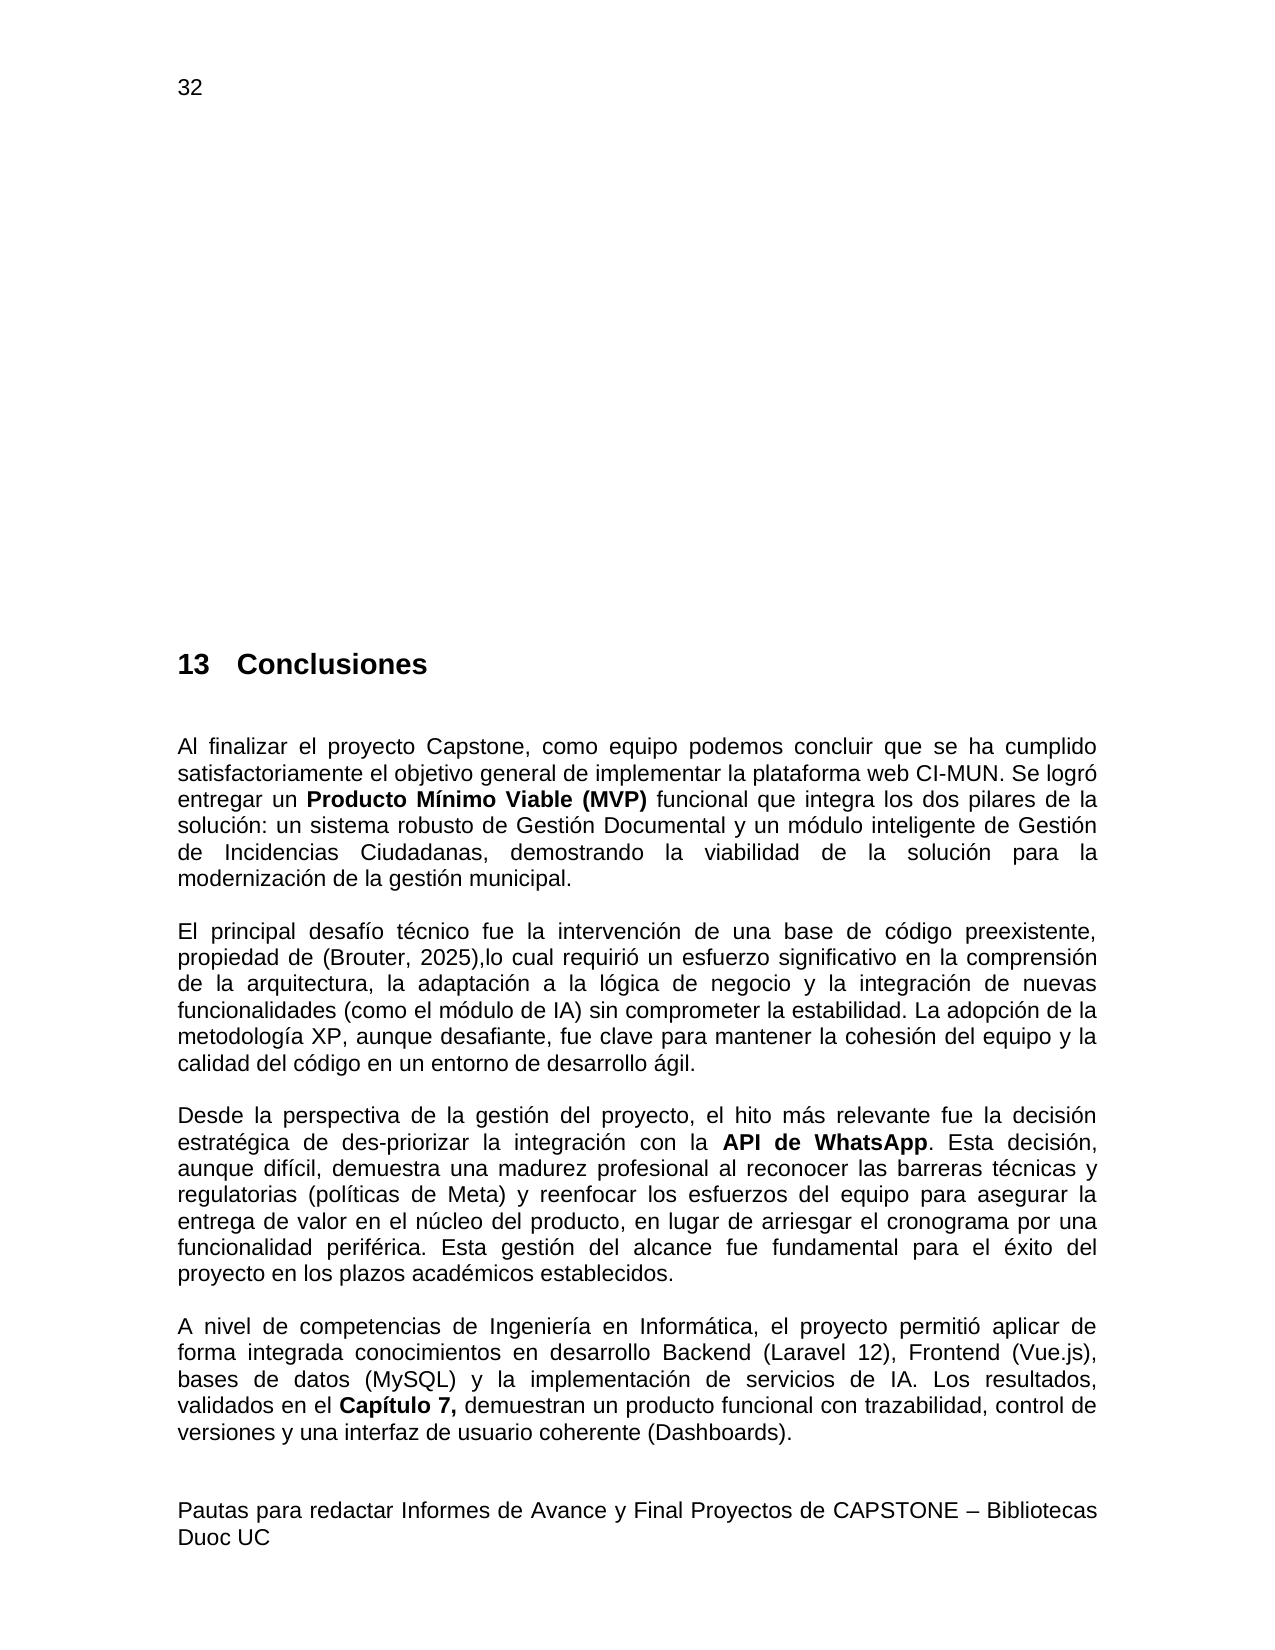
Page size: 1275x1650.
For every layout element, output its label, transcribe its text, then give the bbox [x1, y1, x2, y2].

text Desde la perspectiva de la gestión del proyecto, el hito más relevante fue la decisión estratégica de des-priorizar la integración con la API de WhatsApp. Esta decisión, aunque difícil, demuestra una madurez profesional al reconocer las barreras técnicas y regulatorias (políticas de Meta) y reenfocar los esfuerzos del equipo para asegurar la entrega de valor en el núcleo del producto, en lugar de arriesgar el cronograma por una funcionalidad periférica. Esta gestión del alcance fue fundamental para el éxito del proyecto en los plazos académicos establecidos. [177, 1102, 1098, 1287]
subtitle Conclusiones [177, 647, 1098, 681]
text Al finalizar el proyecto Capstone, como equipo podemos concluir que se ha cumplido satisfactoriamente el objetivo general de implementar la plataforma web CI-MUN. Se logró entregar un Producto Mínimo Viable (MVP) funcional que integra los dos pilares de la solución: un sistema robusto de Gestión Documental y un módulo inteligente de Gestión de Incidencias Ciudadanas, demostrando la viabilidad de la solución para la modernización de la gestión municipal. [177, 733, 1098, 891]
text A nivel de competencias de Ingeniería en Informática, el proyecto permitió aplicar de forma integrada conocimientos en desarrollo Backend (Laravel 12), Frontend (Vue.js), bases de datos (MySQL) y la implementación de servicios de IA. Los resultados, validados en el Capítulo 7, demuestran un producto funcional con trazabilidad, control de versiones y una interfaz de usuario coherente (Dashboards). [177, 1313, 1098, 1445]
text El principal desafío técnico fue la intervención de una base de código preexistente, propiedad de ,lo cual requirió un esfuerzo significativo en la comprensión de la arquitectura, la adaptación a la lógica de negocio y la integración de nuevas funcionalidades (como el módulo de IA) sin comprometer la estabilidad. La adopción de la metodología XP, aunque desafiante, fue clave para mantener la cohesión del equipo y la calidad del código en un entorno de desarrollo ágil. [177, 918, 1098, 1076]
